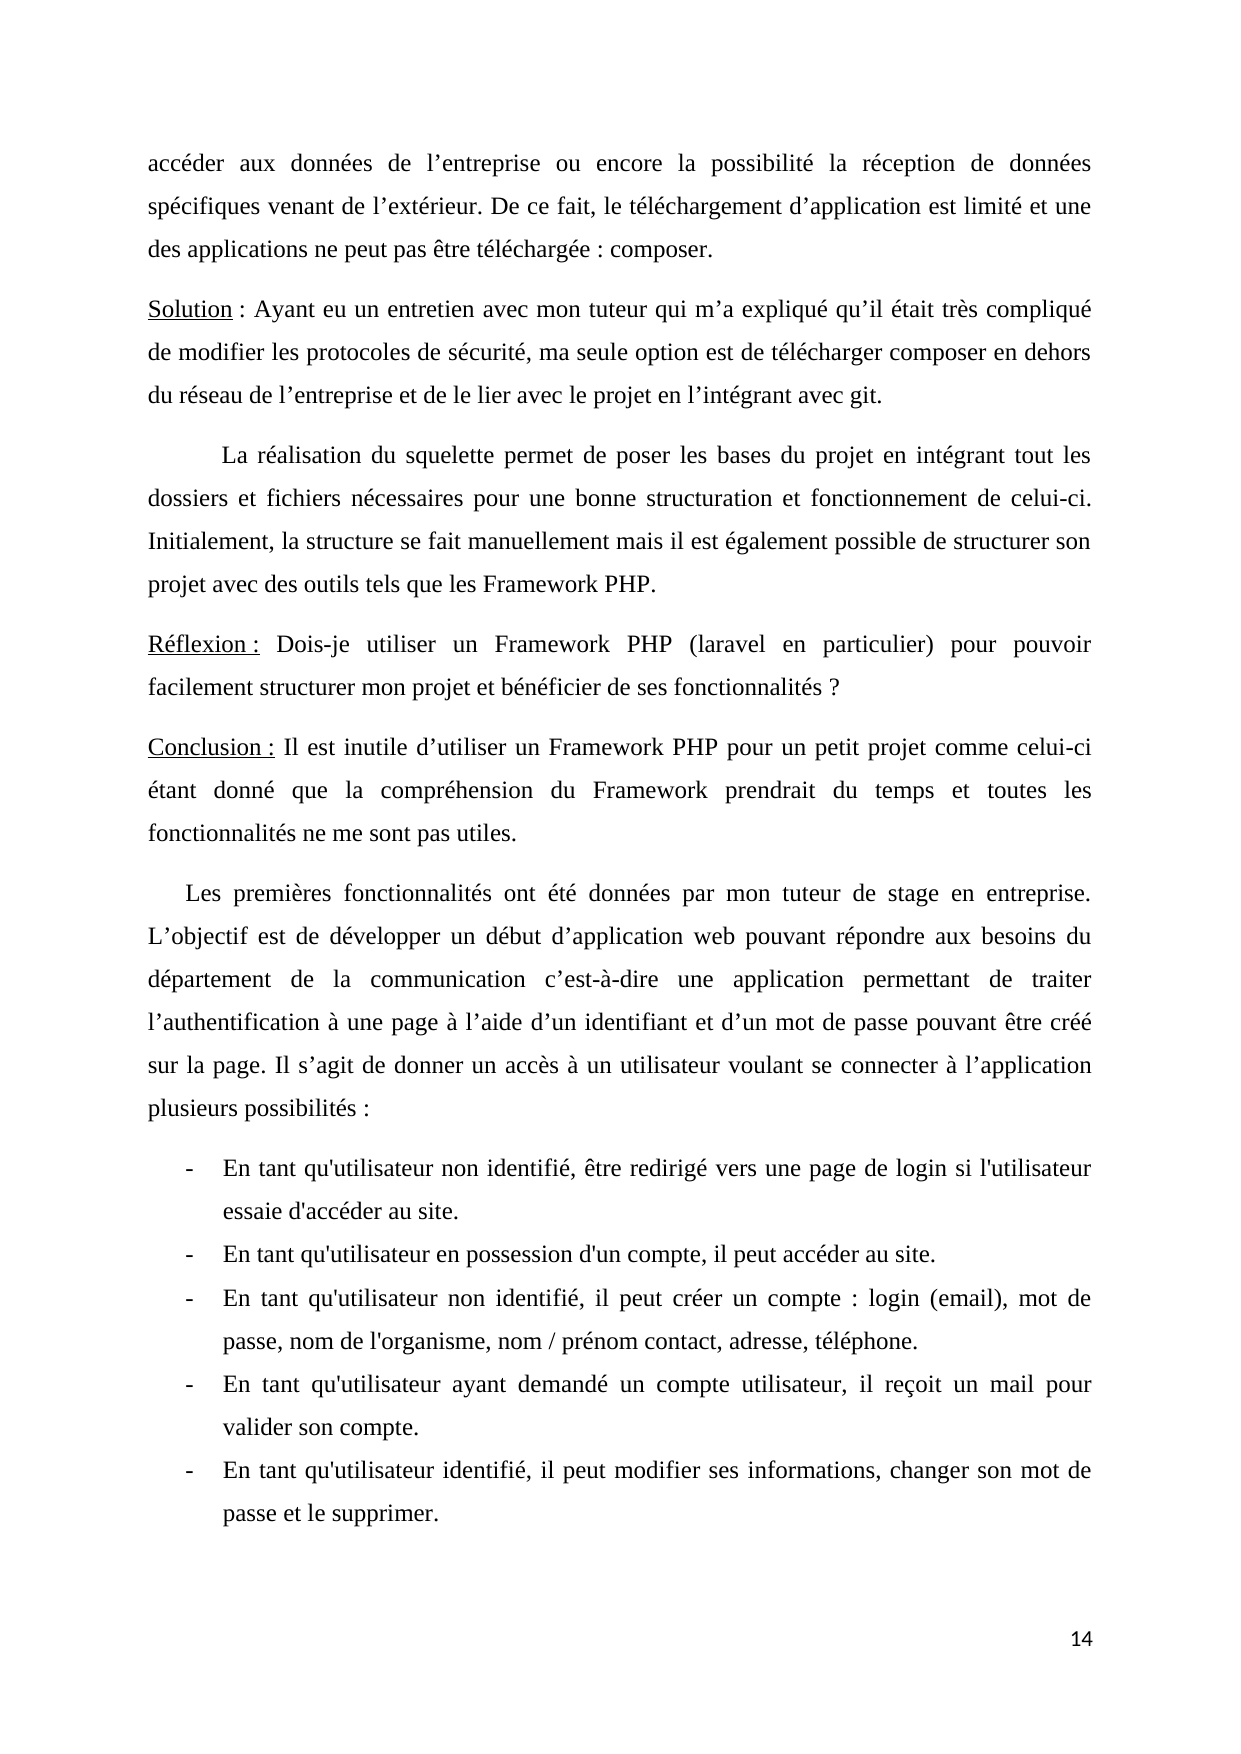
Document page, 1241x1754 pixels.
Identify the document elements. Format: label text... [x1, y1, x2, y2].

text Réflexion : Dois-je utiliser un Framework PHP (laravel en particulier) pour pouvoir facilement structurer mon projet et bénéficier de ses fonctionnalités ? [148, 629, 1093, 701]
text Les premières fonctionnalités ont été données par mon tuteur de stage en entreprise. L’objectif est de développer un début d’application web pouvant répondre aux besoins du département de la communication c’est-à-dire une application permettant de traiter l’authentification à une page à l’aide d’un identifiant et d’un mot de passe pouvant être créé sur la page. Il s’agit de donner un accès à un utilisateur voulant se connecter à l’application plusieurs possibilités : [148, 878, 1093, 1122]
text Solution : Ayant eu un entretien avec mon tuteur qui m’a expliqué qu’il était très compliqué de modifier les protocoles de sécurité, ma seule option est de télécharger composer en dehors du réseau de l’entreprise et de le lier avec le projet en l’intégrant avec git. [148, 294, 1093, 409]
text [148, 148, 1093, 263]
text La réalisation du squelette permet de poser les bases du projet en intégrant tout les dossiers et fichiers nécessaires pour une bonne structuration et fonctionnement de celui-ci. Initialement, la structure se fait manuellement mais il est également possible de structurer son projet avec des outils tels que les Framework PHP. [148, 440, 1093, 598]
list En tant qu'utilisateur identifié, il peut modifier ses informations, changer son mot de passe et le supprimer. [185, 1455, 1093, 1527]
list En tant qu'utilisateur non identifié, il peut créer un compte : login (email), mot de passe, nom de l'organisme, nom / prénom contact, adresse, téléphone. [185, 1283, 1093, 1354]
list En tant qu'utilisateur en possession d'un compte, il peut accéder au site. [185, 1239, 1093, 1268]
list En tant qu'utilisateur ayant demandé un compte utilisateur, il reçoit un mail pour valider son compte. [185, 1369, 1093, 1441]
text Conclusion : Il est inutile d’utiliser un Framework PHP pour un petit projet comme celui-ci étant donné que la compréhension du Framework prendrait du temps et toutes les fonctionnalités ne me sont pas utiles. [148, 732, 1093, 847]
list En tant qu'utilisateur non identifié, être redirigé vers une page de login si l'utilisateur essaie d'accéder au site. [185, 1153, 1093, 1225]
